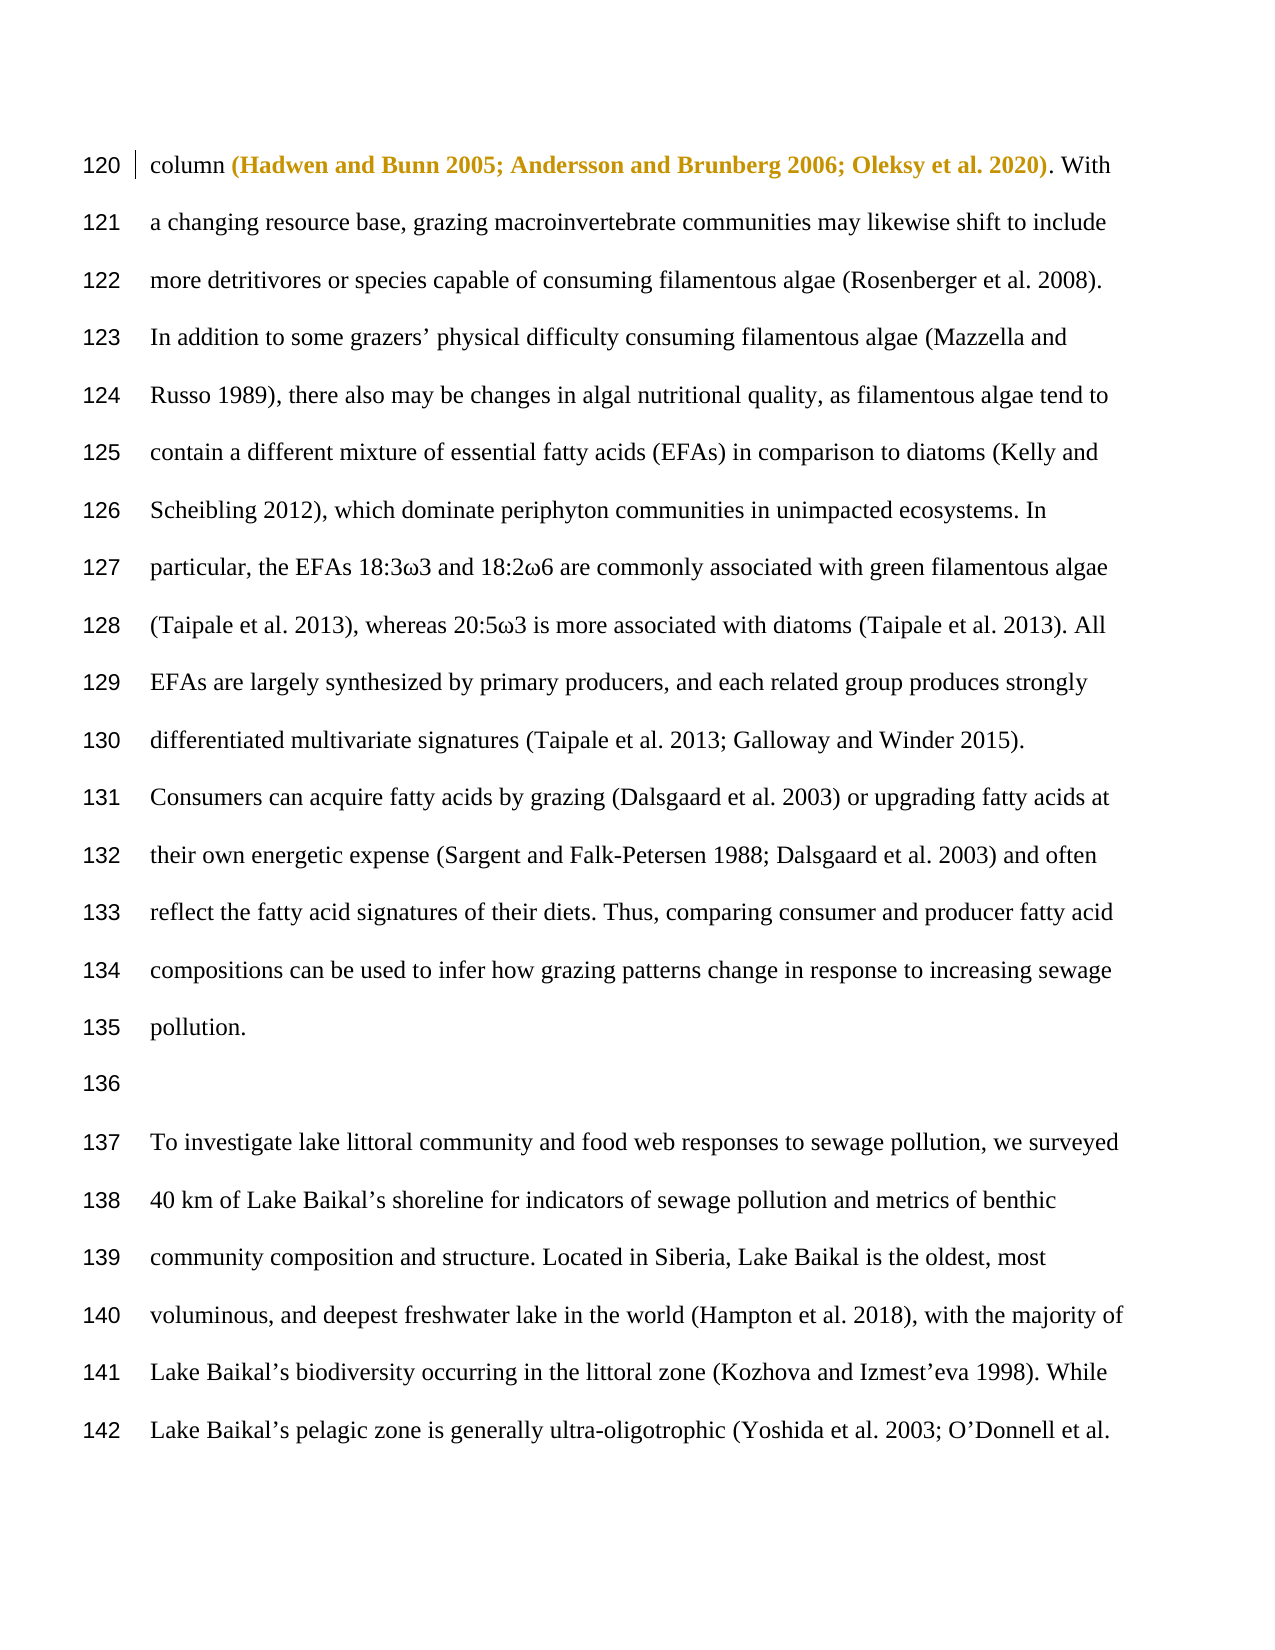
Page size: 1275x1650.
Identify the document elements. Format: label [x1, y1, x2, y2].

text [150, 1127, 1125, 1444]
text [150, 150, 1125, 1041]
